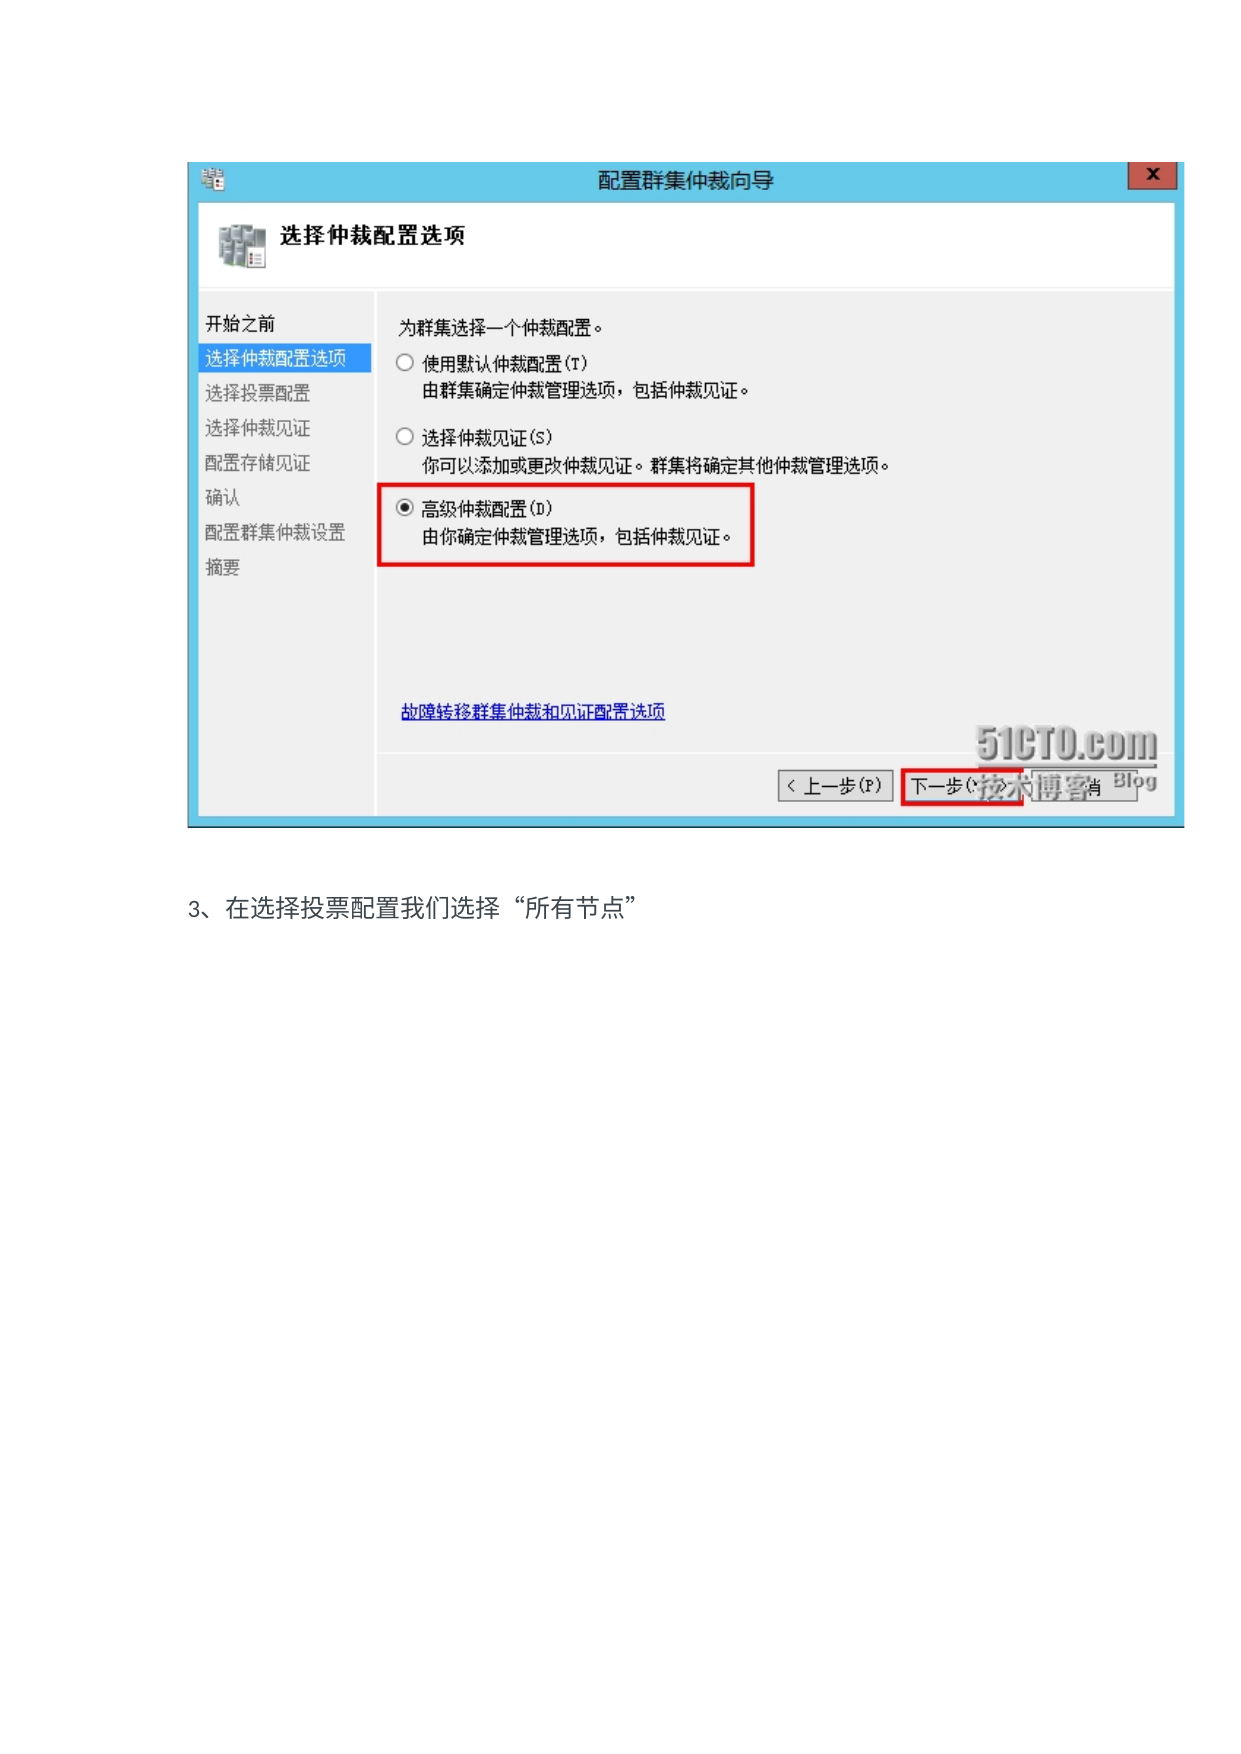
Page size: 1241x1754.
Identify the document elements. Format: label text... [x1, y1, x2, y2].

picture [187, 162, 1185, 828]
text 3、在选择投票配置我们选择“所有节点” [187, 874, 1053, 939]
